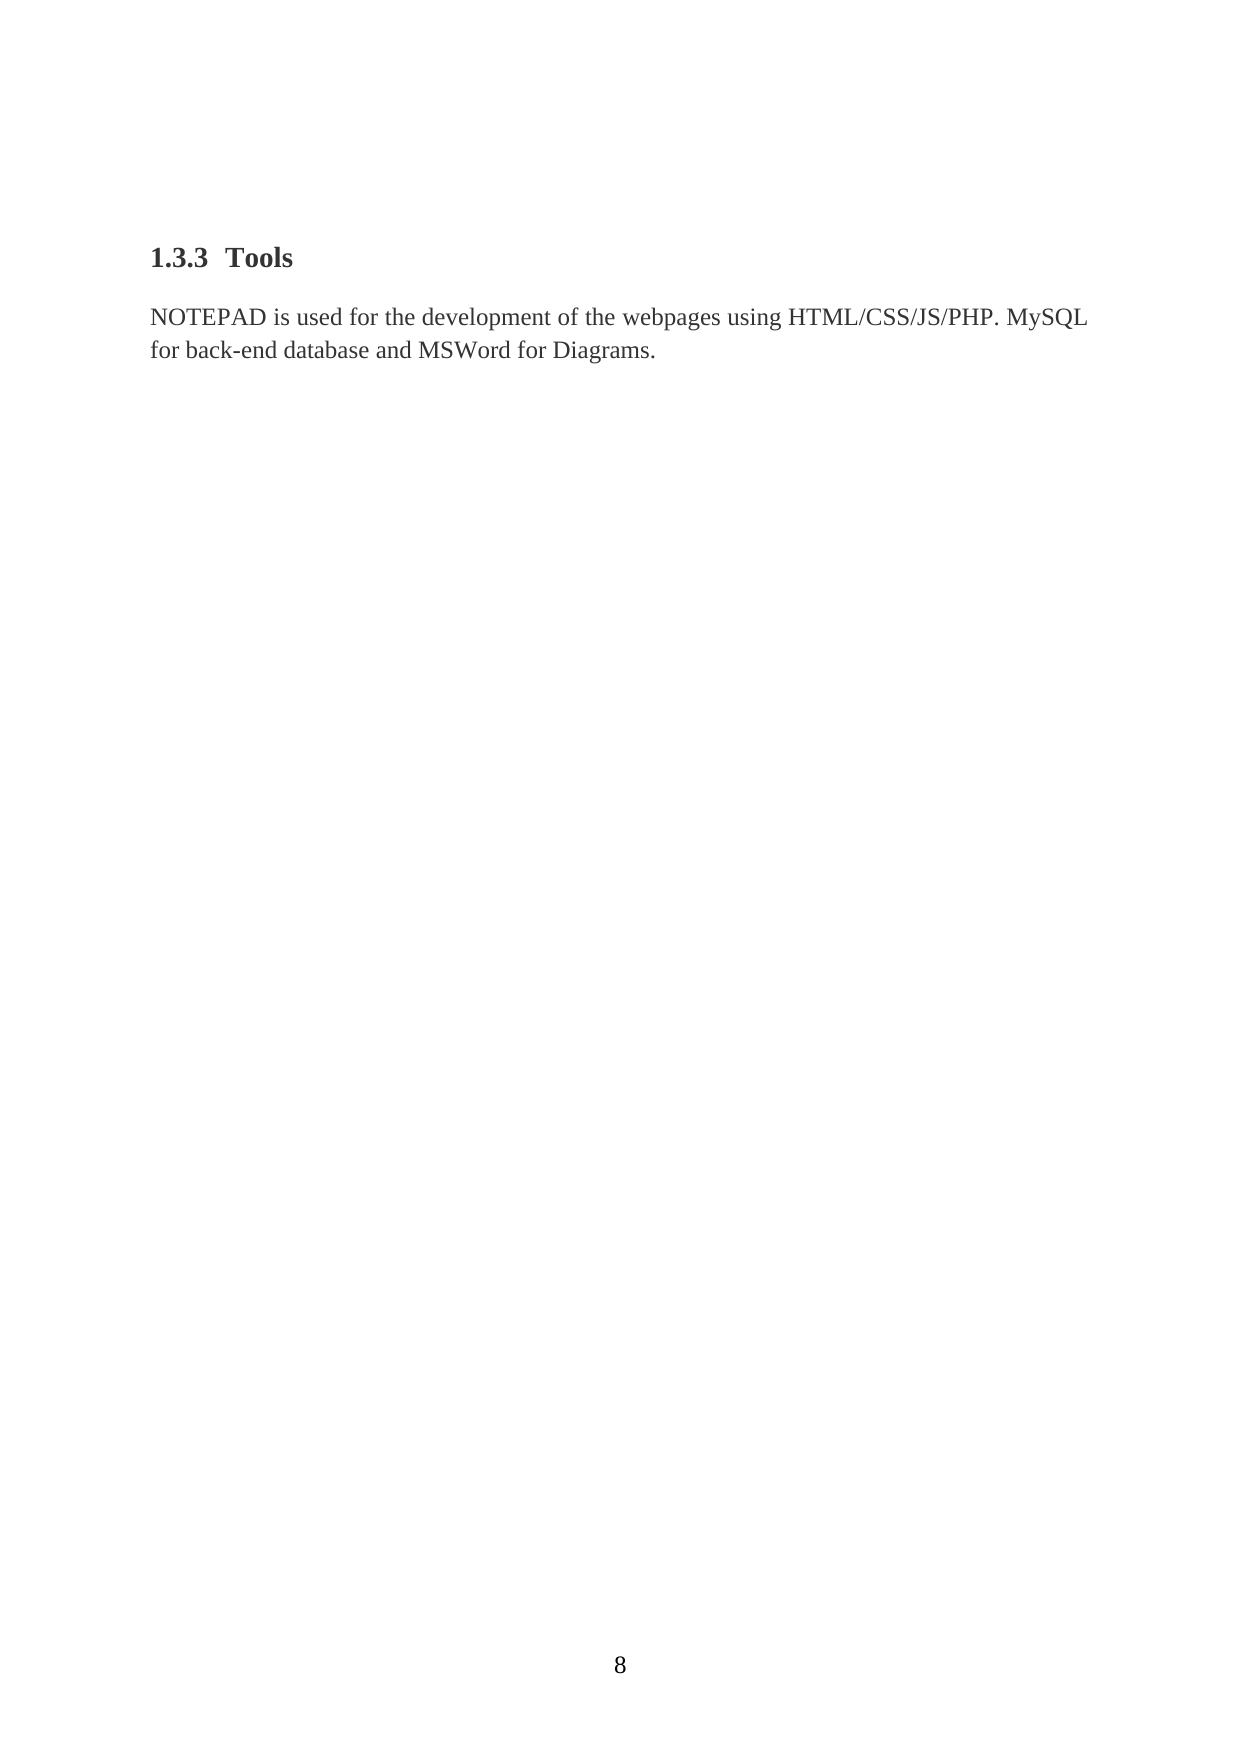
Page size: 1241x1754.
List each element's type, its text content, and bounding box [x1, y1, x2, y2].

list Tools [150, 240, 1090, 273]
text NOTEPAD is used for the development of the webpages using HTML/CSS/JS/PHP. MySQL for back-end database and MSWord for Diagrams. [150, 298, 1090, 363]
